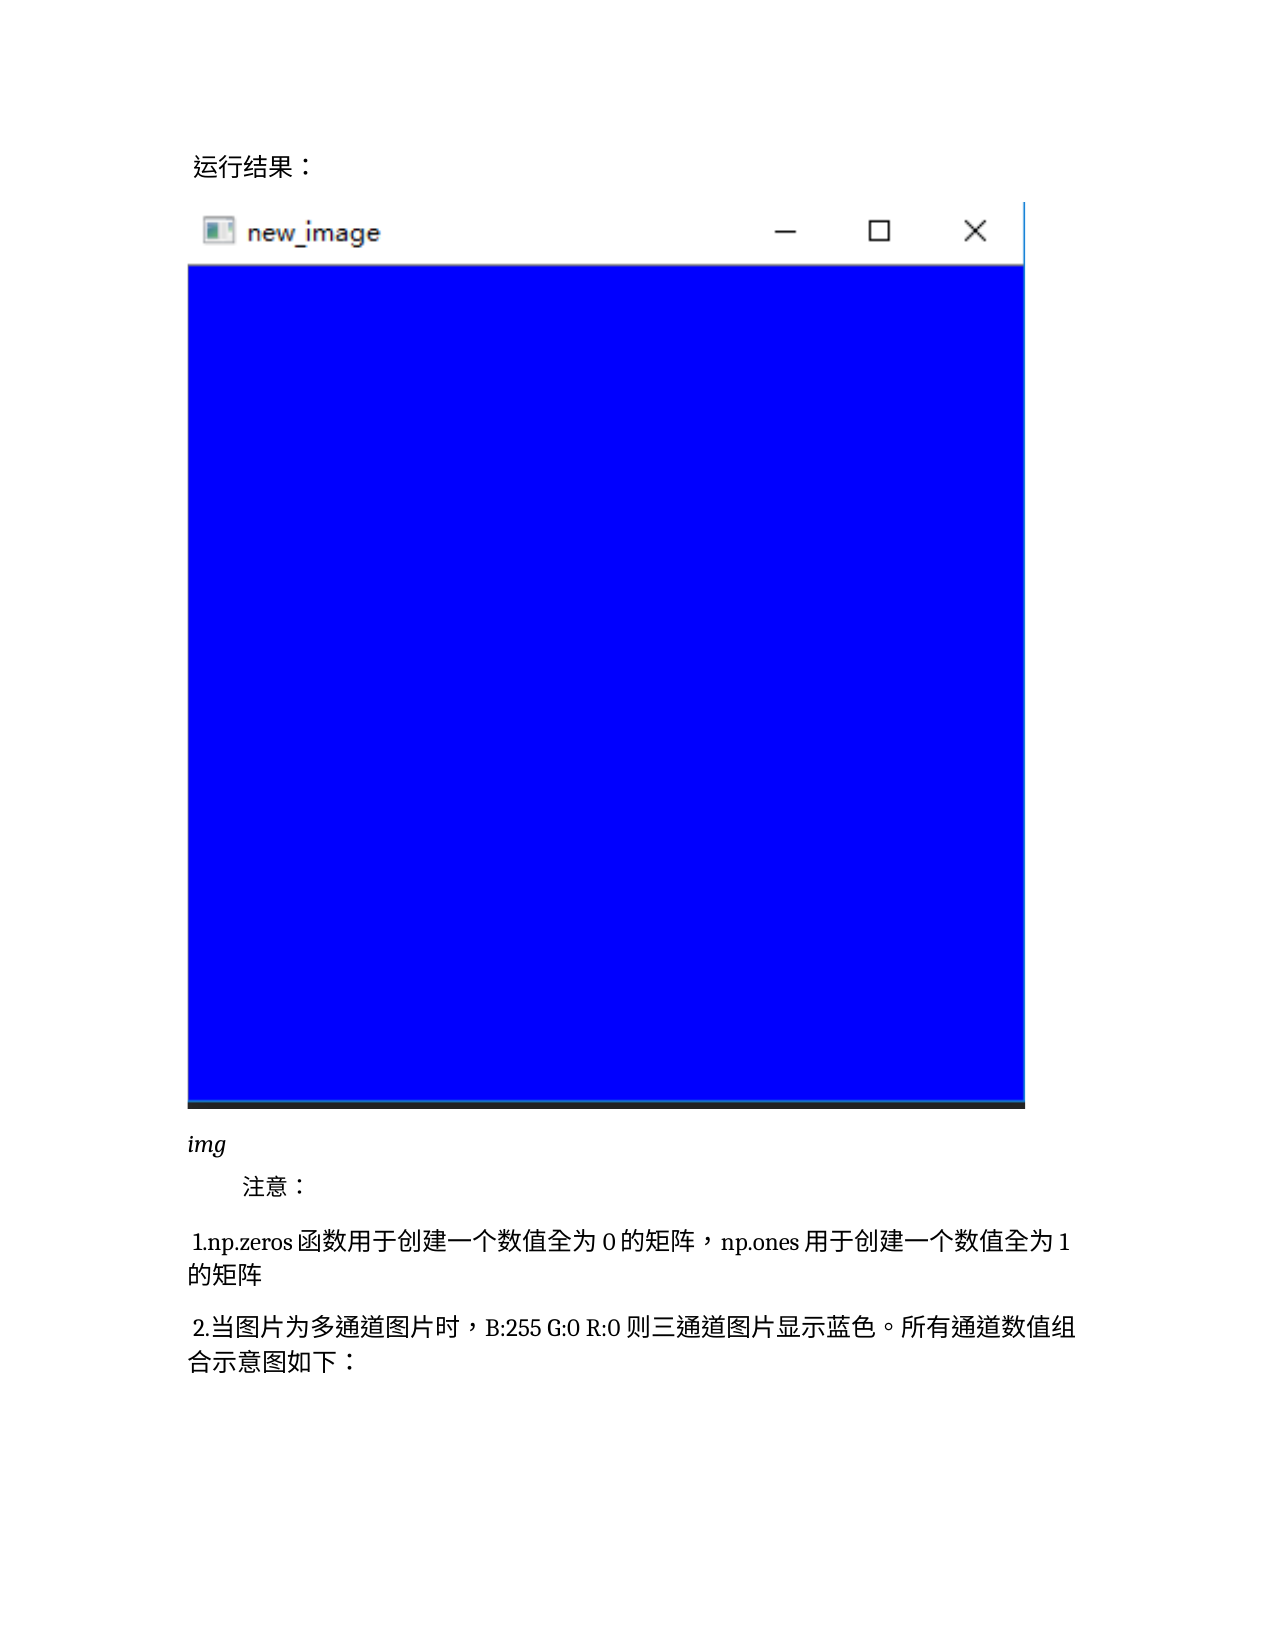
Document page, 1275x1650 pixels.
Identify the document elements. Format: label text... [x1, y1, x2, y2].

text img [187, 1130, 1087, 1159]
text ​ 2.当图片为多通道图片时，B:255 G:0 R:0 则三通道图片显示蓝色。所有通道数值组合示意图如下： [187, 1310, 1087, 1378]
text ​ 运行结果： [187, 150, 1087, 184]
text 注意： [187, 1171, 1087, 1202]
text ​ 1.np.zeros函数用于创建一个数值全为0的矩阵，np.ones用于创建一个数值全为1的矩阵 [187, 1223, 1087, 1291]
picture [187, 202, 1025, 1109]
